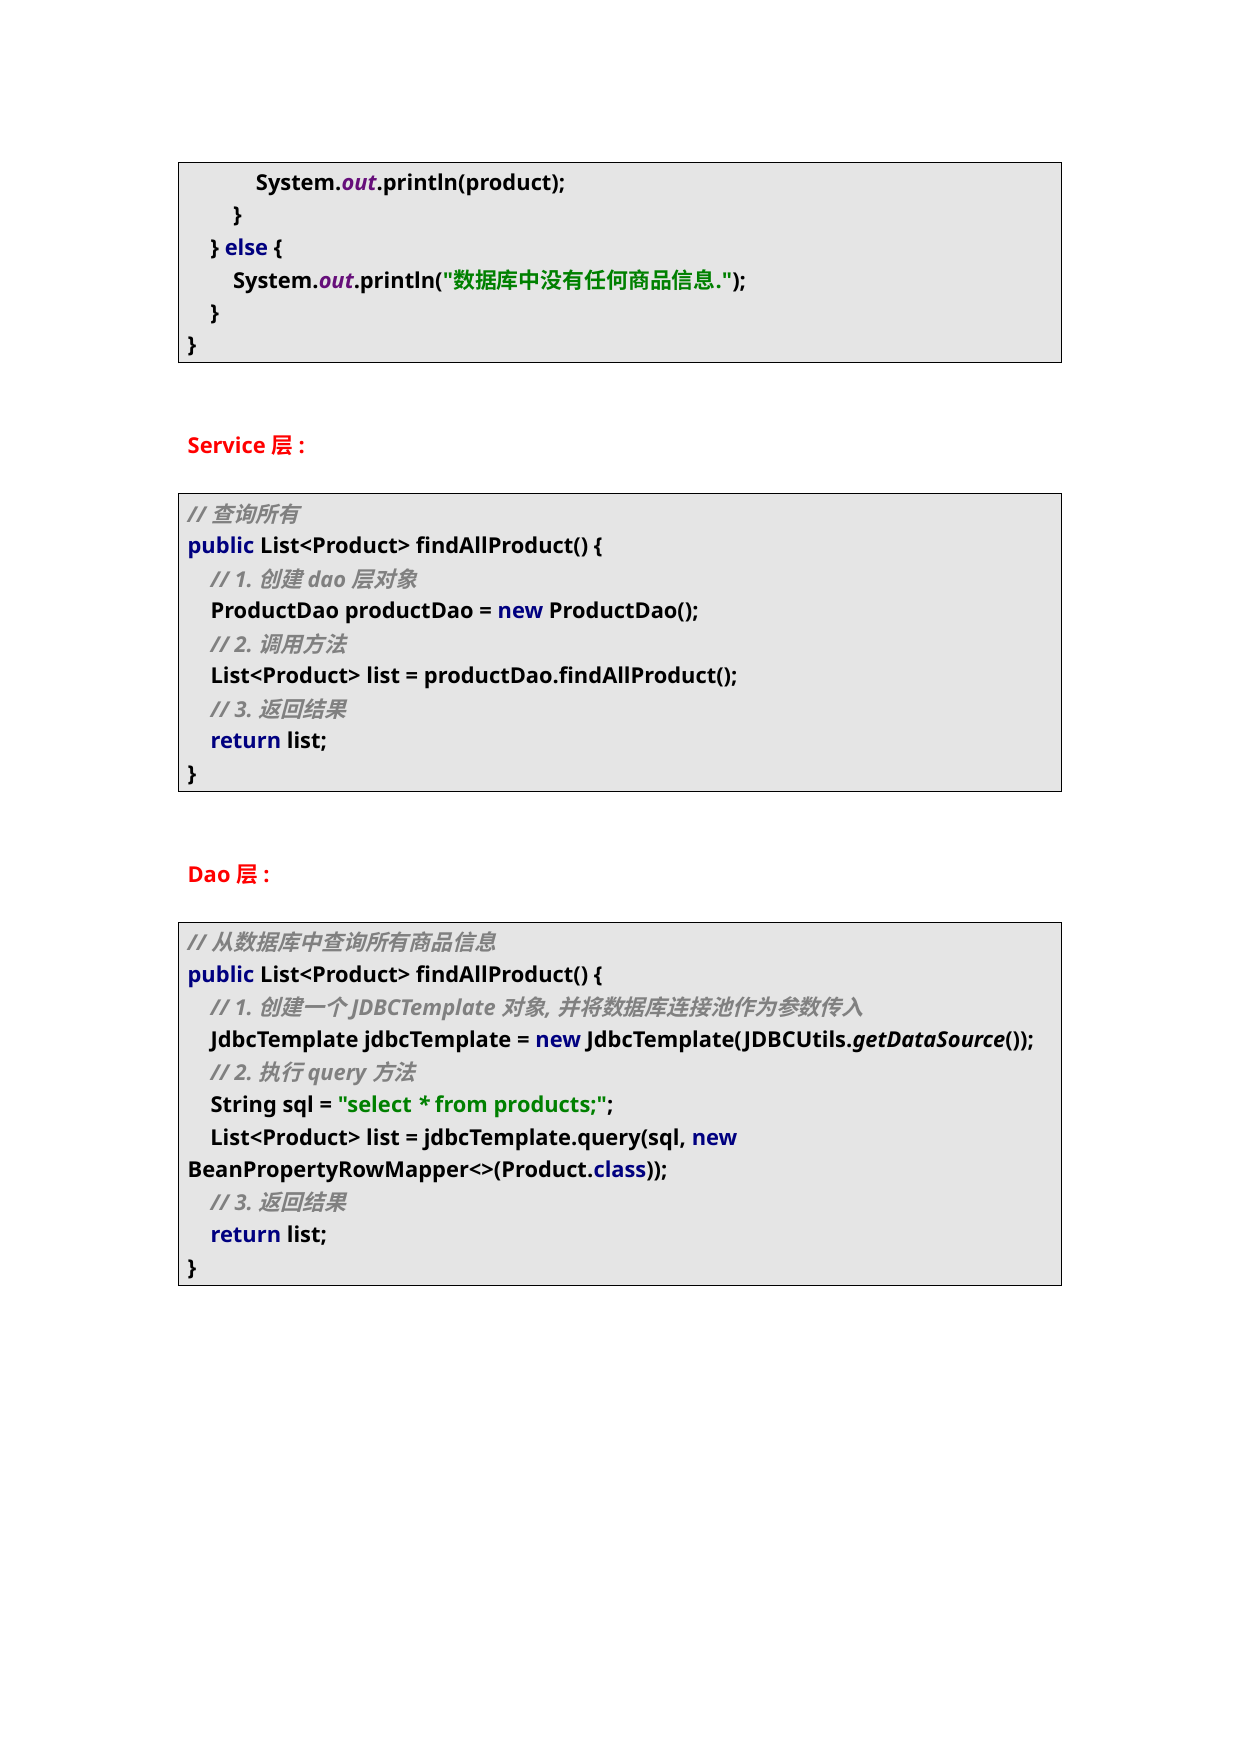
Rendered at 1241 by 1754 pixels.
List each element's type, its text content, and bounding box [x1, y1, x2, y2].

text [179, 163, 1061, 362]
text // 从数据库中查询所有商品信息 public List<Product> findAllProduct() { // 1. 创建一个 JDBCTemplate 对象, 并将数据库连接池作为参数传入 JdbcTemplate jdbcTemplate = new JdbcTemplate(JDBCUtils.getDataSource()); // 2. 执行 query 方法 String sql = "select * from products;"; List<Product> list = jdbcTemplate.query(sql, new BeanPropertyRowMapper<>(Product.class)); // 3. 返回结果 return list; } [179, 923, 1061, 1285]
text // 查询所有 public List<Product> findAllProduct() { // 1. 创建 dao 层对象 ProductDao productDao = new ProductDao(); // 2. 调用方法 List<Product> list = productDao.findAllProduct(); // 3. 返回结果 return list; } [179, 494, 1061, 791]
text Service 层 : [187, 428, 1053, 461]
text Dao 层 : [187, 857, 1053, 889]
